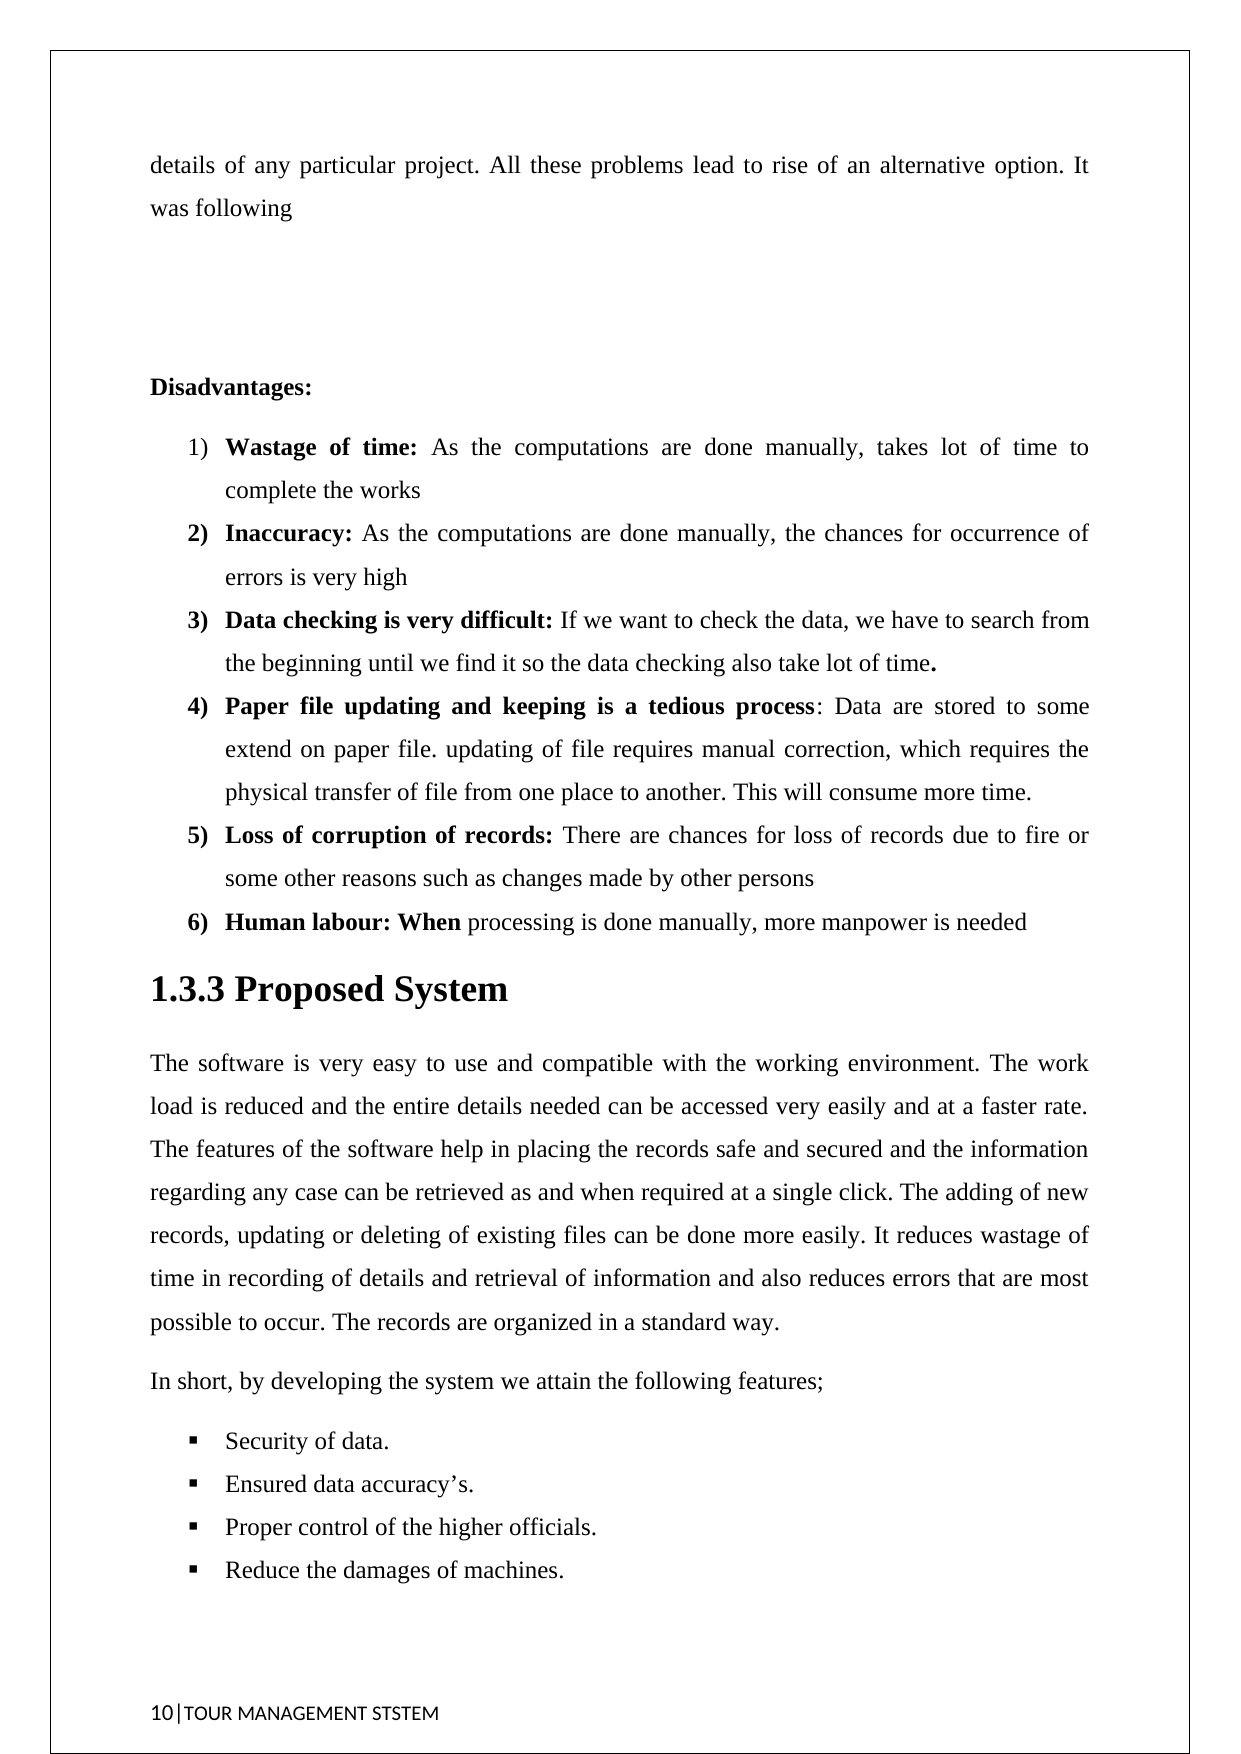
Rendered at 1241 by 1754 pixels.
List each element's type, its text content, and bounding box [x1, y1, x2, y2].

list Human labour: When processing is done manually, more manpower is needed [187, 907, 1090, 935]
list Paper file updating and keeping is a tedious process: Data are stored to some extend on paper file. updating of file requires manual correction, which requires the physical transfer of file from one place to another. This will consume more time. [187, 691, 1090, 806]
list Inaccuracy: As the computations are done manually, the chances for occurrence of errors is very high [187, 518, 1090, 590]
list Ensured data accuracy’s. [187, 1469, 1090, 1498]
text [150, 150, 1090, 222]
list Loss of corruption of records: There are chances for loss of records due to fire or some other reasons such as changes made by other persons [187, 820, 1090, 892]
text 1.3.3 Proposed System [150, 966, 1090, 1009]
list Reduce the damages of machines. [187, 1556, 1090, 1584]
text The software is very easy to use and compatible with the working environment. The work load is reduced and the entire details needed can be accessed very easily and at a faster rate. The features of the software help in placing the records safe and secured and the information regarding any case can be retrieved as and when required at a single click. The adding of new records, updating or deleting of existing files can be done more easily. It reduces wastage of time in recording of details and retrieval of information and also reduces errors that are most possible to occur. The records are organized in a standard way. [150, 1048, 1090, 1335]
list Wastage of time: As the computations are done manually, takes lot of time to complete the works [187, 432, 1090, 504]
list Security of data. [187, 1426, 1090, 1455]
list Data checking is very difficult: If we want to check the data, we have to search from the beginning until we find it so the data checking also take lot of time. [187, 605, 1090, 677]
text Disadvantages: [150, 372, 1090, 401]
text In short, by developing the system we attain the following features; [150, 1366, 1090, 1395]
list Proper control of the higher officials. [187, 1512, 1090, 1541]
